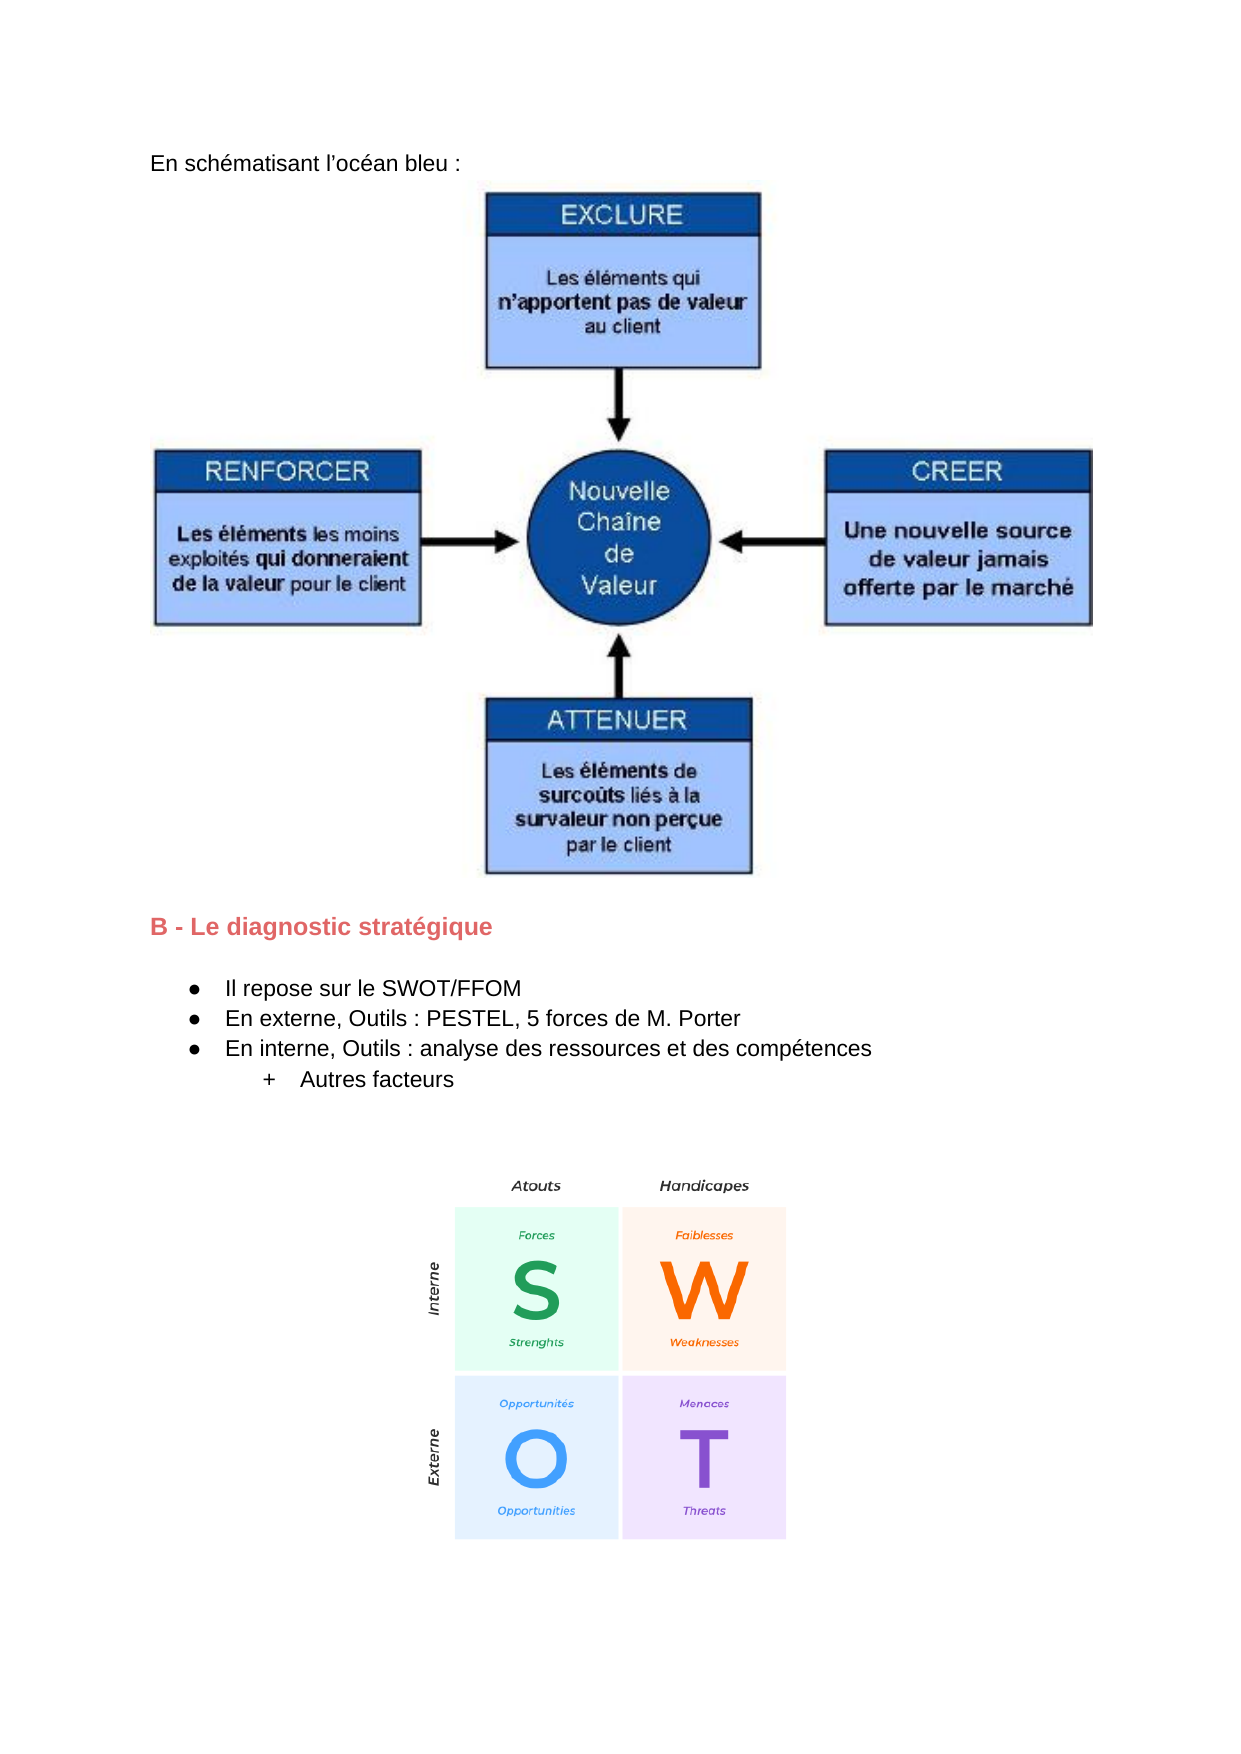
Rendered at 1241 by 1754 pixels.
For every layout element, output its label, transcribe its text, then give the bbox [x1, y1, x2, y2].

text En schématisant l’océan bleu : [150, 150, 1090, 176]
list En externe, Outils : PESTEL, 5 forces de M. Porter [187, 1005, 1090, 1031]
picture [150, 180, 1093, 878]
list En interne, Outils : analyse des ressources et des compétences [187, 1035, 1090, 1062]
picture [260, 1156, 980, 1562]
subtitle B - Le diagnostic stratégique [150, 912, 1090, 940]
list Autres facteurs [262, 1066, 1090, 1092]
list Il repose sur le SWOT/FFOM [187, 975, 1090, 1001]
